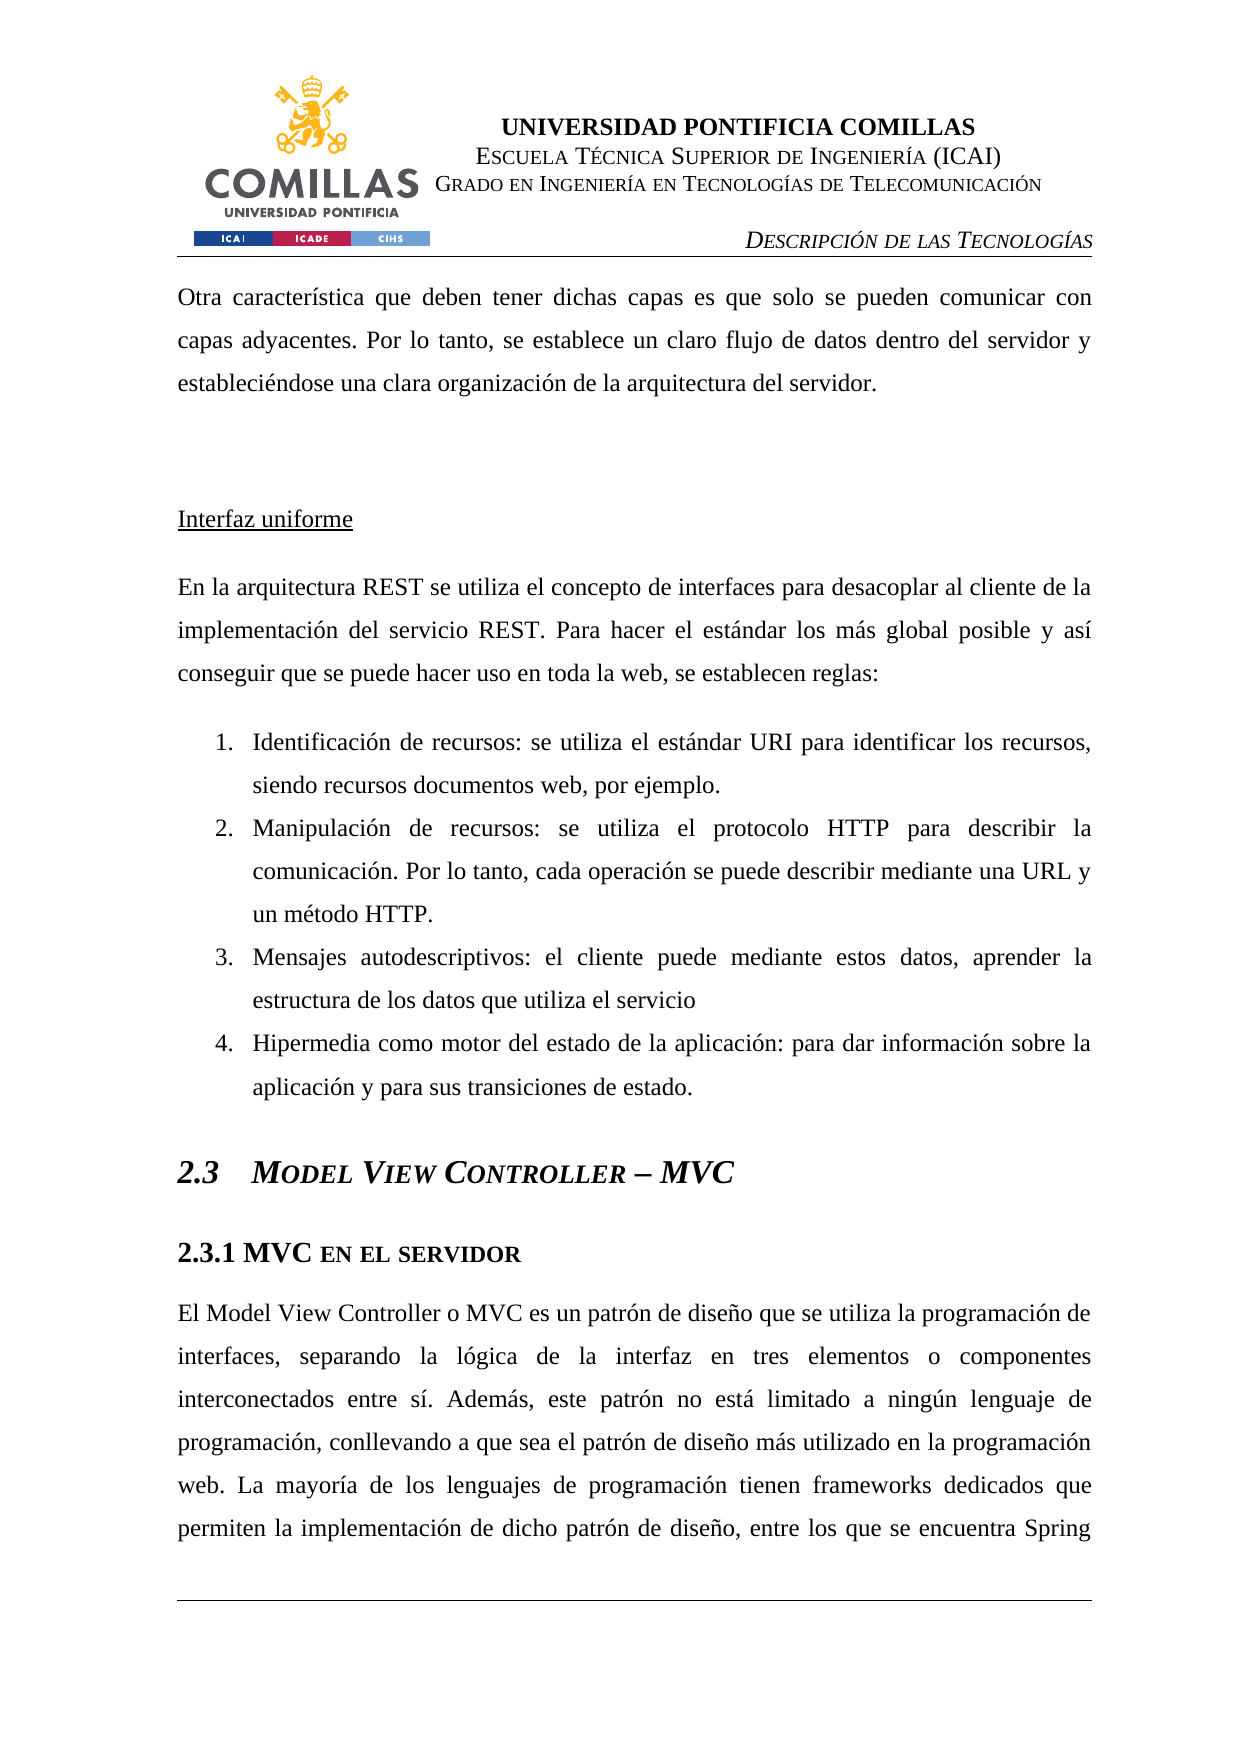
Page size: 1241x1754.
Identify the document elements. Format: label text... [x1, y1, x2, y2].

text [177, 1298, 1092, 1542]
text En la arquitectura REST se utiliza el concepto de interfaces para desacoplar al cliente de la implementación del servicio REST. Para hacer el estándar los más global posible y así conseguir que se puede hacer uso en toda la web, se establecen reglas: [177, 572, 1092, 687]
subtitle MVC en el servidor [177, 1235, 1092, 1268]
list Identificación de recursos: se utiliza el estándar URI para identificar los recursos, siendo recursos documentos web, por ejemplo. [215, 727, 1092, 798]
list Hipermedia como motor del estado de la aplicación: para dar información sobre la aplicación y para sus transiciones de estado. [215, 1028, 1092, 1100]
text Interfaz uniforme [177, 504, 1092, 533]
list Manipulación de recursos: se utiliza el protocolo HTTP para describir la comunicación. Por lo tanto, cada operación se puede describir mediante una URL y un método HTTP. [215, 813, 1092, 928]
text Otra característica que deben tener dichas capas es que solo se pueden comunicar con capas adyacentes. Por lo tanto, se establece un claro flujo de datos dentro del servidor y estableciéndose una clara organización de la arquitectura del servidor. [177, 282, 1092, 397]
list Mensajes autodescriptivos: el cliente puede mediante estos datos, aprender la estructura de los datos que utiliza el servicio [215, 942, 1092, 1014]
subtitle Model View Controller – MVC [177, 1152, 1092, 1191]
